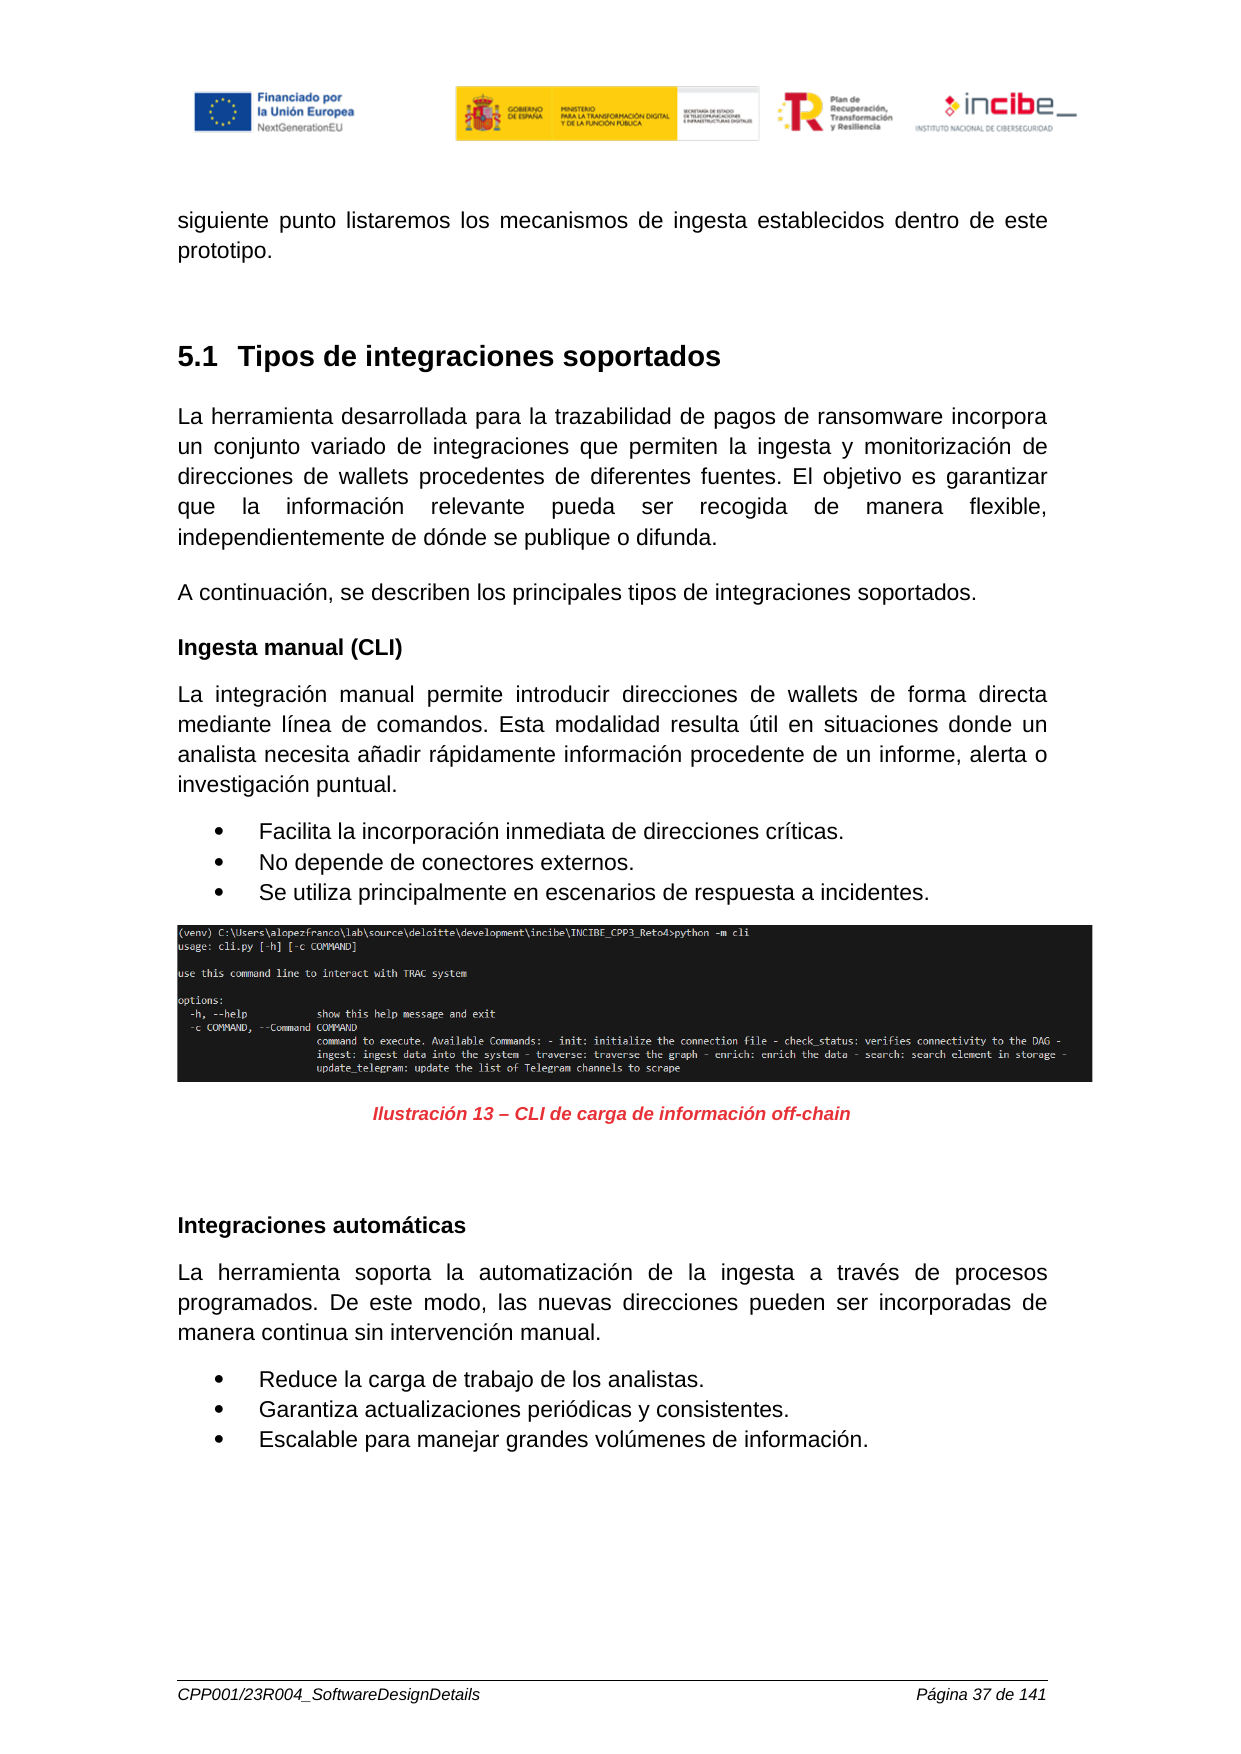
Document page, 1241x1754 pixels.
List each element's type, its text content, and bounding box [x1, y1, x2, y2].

picture [177, 925, 1093, 1082]
text Integraciones automáticas [177, 1212, 1048, 1238]
list Se utiliza principalmente en escenarios de respuesta a incidentes. [215, 879, 1048, 905]
list Reduce la carga de trabajo de los analistas. [215, 1366, 1048, 1392]
picture [177, 73, 1093, 154]
text La herramienta desarrollada para la trazabilidad de pagos de ransomware incorpora un conjunto variado de integraciones que permiten la ingesta y monitorización de direcciones de wallets procedentes de diferentes fuentes. El objetivo es garantizar que la información relevante pueda ser recogida de manera flexible, independientemente de dónde se publique o difunda. [177, 403, 1048, 550]
list Facilita la incorporación inmediata de direcciones críticas. [215, 818, 1048, 844]
text La integración manual permite introducir direcciones de wallets de forma directa mediante línea de comandos. Esta modalidad resulta útil en situaciones donde un analista necesita añadir rápidamente información procedente de un informe, alerta o investigación puntual. [177, 681, 1048, 798]
text La herramienta soporta la automatización de la ingesta a través de procesos programados. De este modo, las nuevas direcciones pueden ser incorporadas de manera continua sin intervención manual. [177, 1258, 1048, 1345]
text A continuación, se describen los principales tipos de integraciones soportados. [177, 579, 1048, 605]
text Ingesta manual (CLI) [177, 634, 1048, 660]
list No depende de conectores externos. [215, 848, 1048, 875]
subtitle Tipos de integraciones soportados [177, 339, 1048, 373]
list Garantiza actualizaciones periódicas y consistentes. [215, 1396, 1048, 1422]
text Ilustración 13 – CLI de carga de información off-chain [177, 1102, 1048, 1124]
list Escalable para manejar grandes volúmenes de información. [215, 1426, 1048, 1452]
